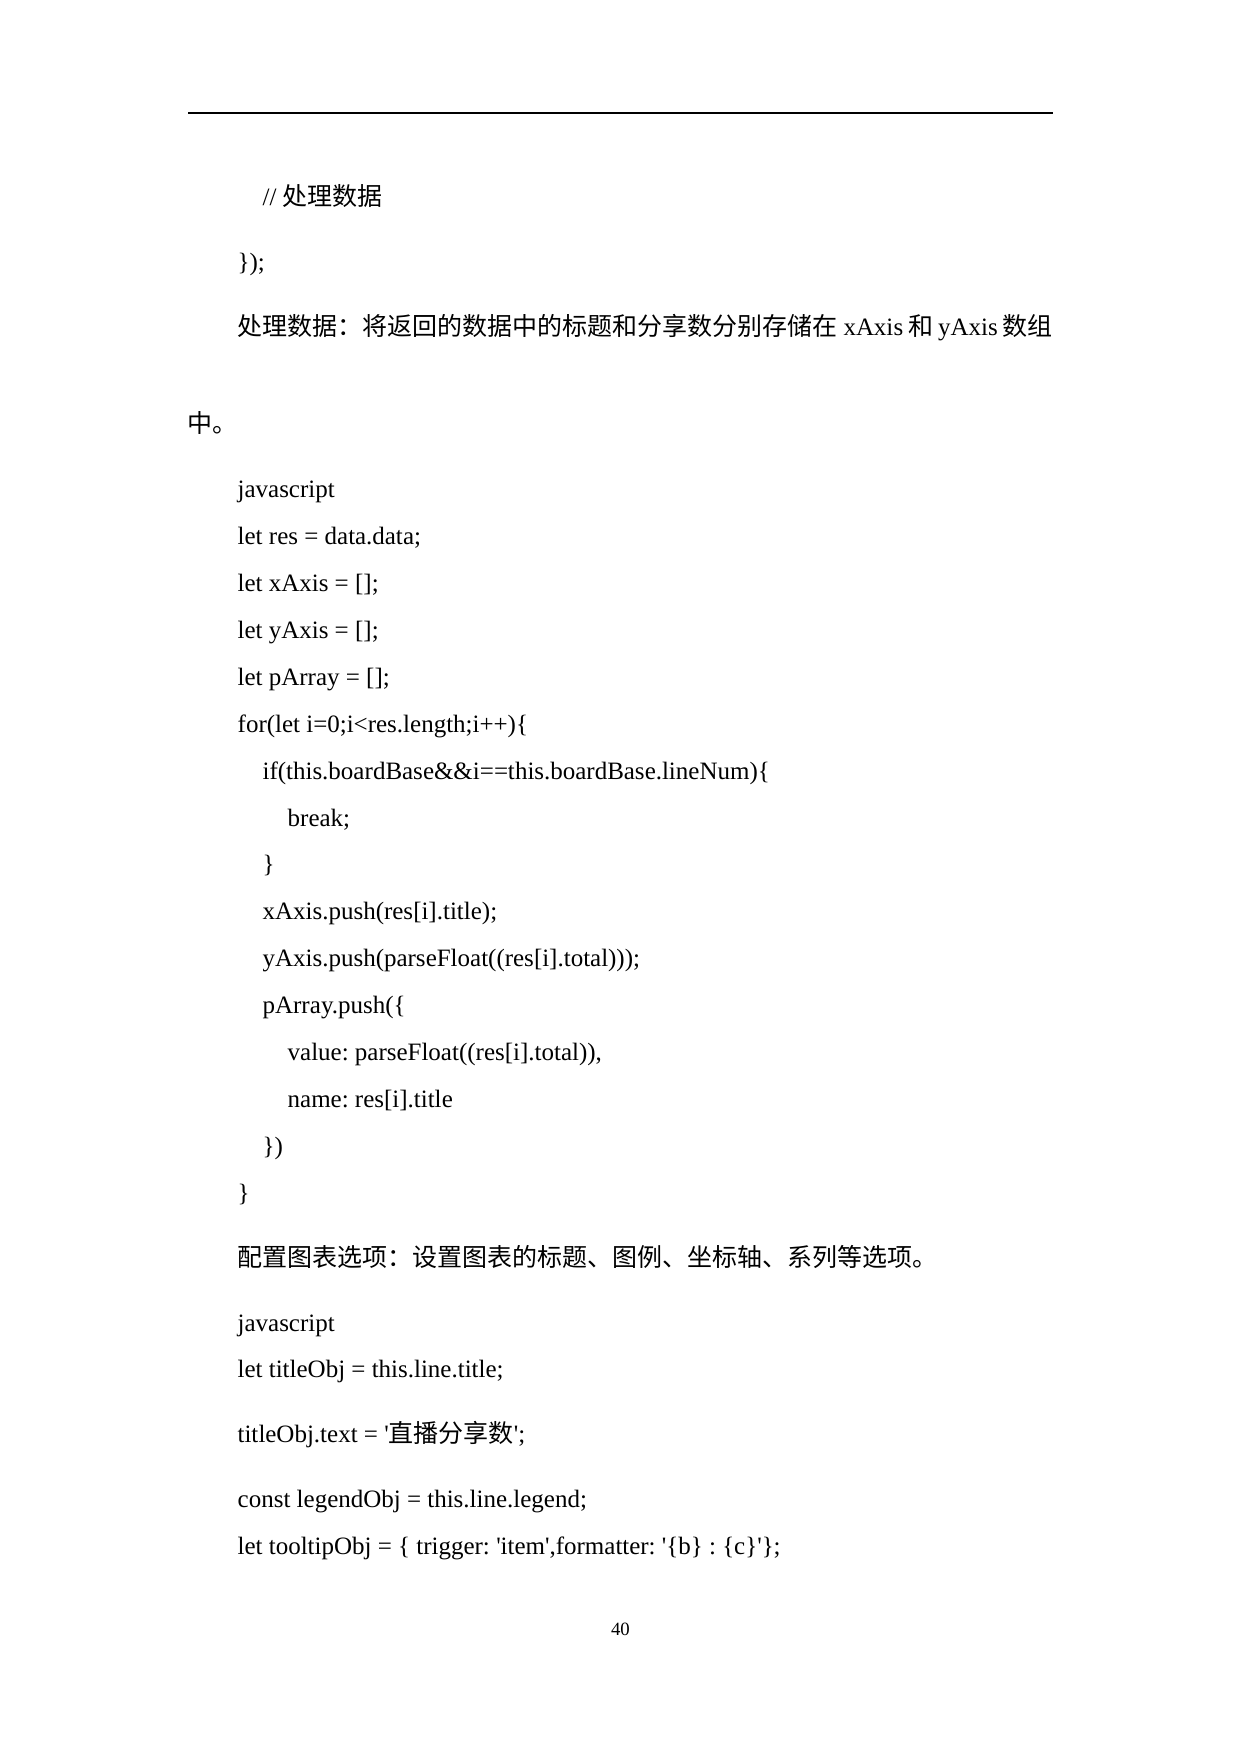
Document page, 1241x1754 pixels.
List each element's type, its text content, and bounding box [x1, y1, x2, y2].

text pArray.push({ [187, 988, 1053, 1021]
text if(this.boardBase&&i==this.boardBase.lineNum){ [187, 754, 1053, 786]
text name: res[i].title [187, 1082, 1053, 1114]
text yAxis.push(parseFloat((res[i].total))); [187, 941, 1053, 974]
text }) [187, 1129, 1053, 1161]
text value: parseFloat((res[i].total)), [187, 1035, 1053, 1068]
text } [187, 1176, 1053, 1208]
text xAxis.push(res[i].title); [187, 894, 1053, 927]
text 处理数据：将返回的数据中的标题和分享数分别存储在xAxis和yAxis数组中。 [187, 292, 1053, 454]
text let xAxis = []; [187, 566, 1053, 599]
text }); [187, 245, 1053, 278]
text break; [187, 801, 1053, 833]
text titleObj.text = '直播分享数'; [187, 1399, 1053, 1464]
text const legendObj = this.line.legend; [187, 1483, 1053, 1515]
text let yAxis = []; [187, 613, 1053, 646]
text } [187, 848, 1053, 880]
text 配置图表选项：设置图表的标题、图例、坐标轴、系列等选项。 [187, 1223, 1053, 1288]
text let titleObj = this.line.title; [187, 1353, 1053, 1385]
text javascript [187, 1306, 1053, 1338]
text // 处理数据 [187, 162, 1053, 227]
text for(let i=0;i<res.length;i++){ [187, 707, 1053, 739]
text javascript [187, 473, 1053, 505]
text let pArray = []; [187, 660, 1053, 693]
text let tooltipObj = { trigger: 'item',formatter: '{b} : {c}'}; [187, 1529, 1053, 1562]
text let res = data.data; [187, 519, 1053, 552]
